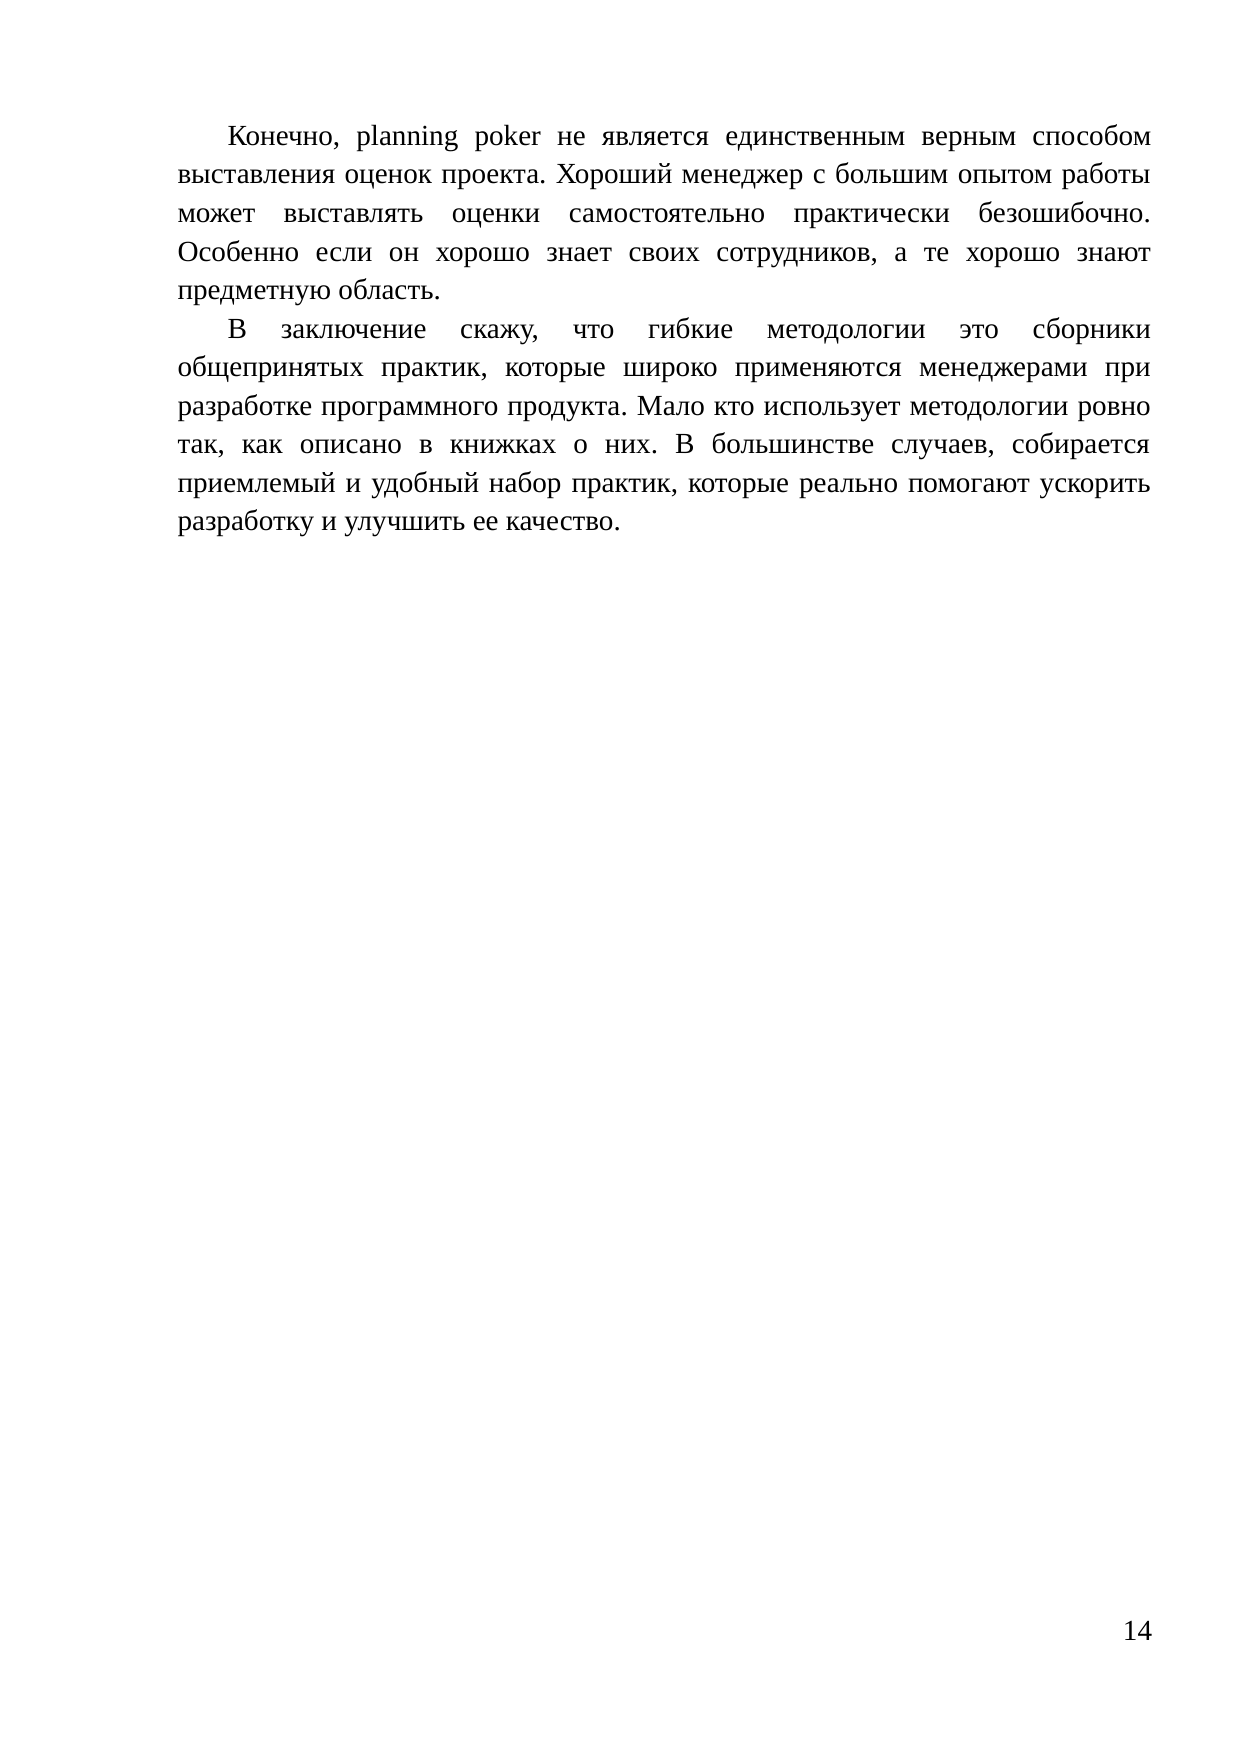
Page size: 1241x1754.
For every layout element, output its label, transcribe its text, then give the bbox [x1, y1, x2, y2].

text В заключение скажу, что гибкие методологии это сборники общепринятых практик, которые широко применяются менеджерами при разработке программного продукта. Мало кто использует методологии ровно так, как описано в книжках о них. В большинстве случаев, собирается приемлемый и удобный набор практик, которые реально помогают ускорить разработку и улучшить ее качество. [177, 311, 1152, 537]
text Конечно, planning poker не является единственным верным способом выставления оценок проекта. Хороший менеджер с большим опытом работы может выставлять оценки самостоятельно практически безошибочно. Особенно если он хорошо знает своих сотрудников, а те хорошо знают предметную область. [177, 118, 1152, 306]
